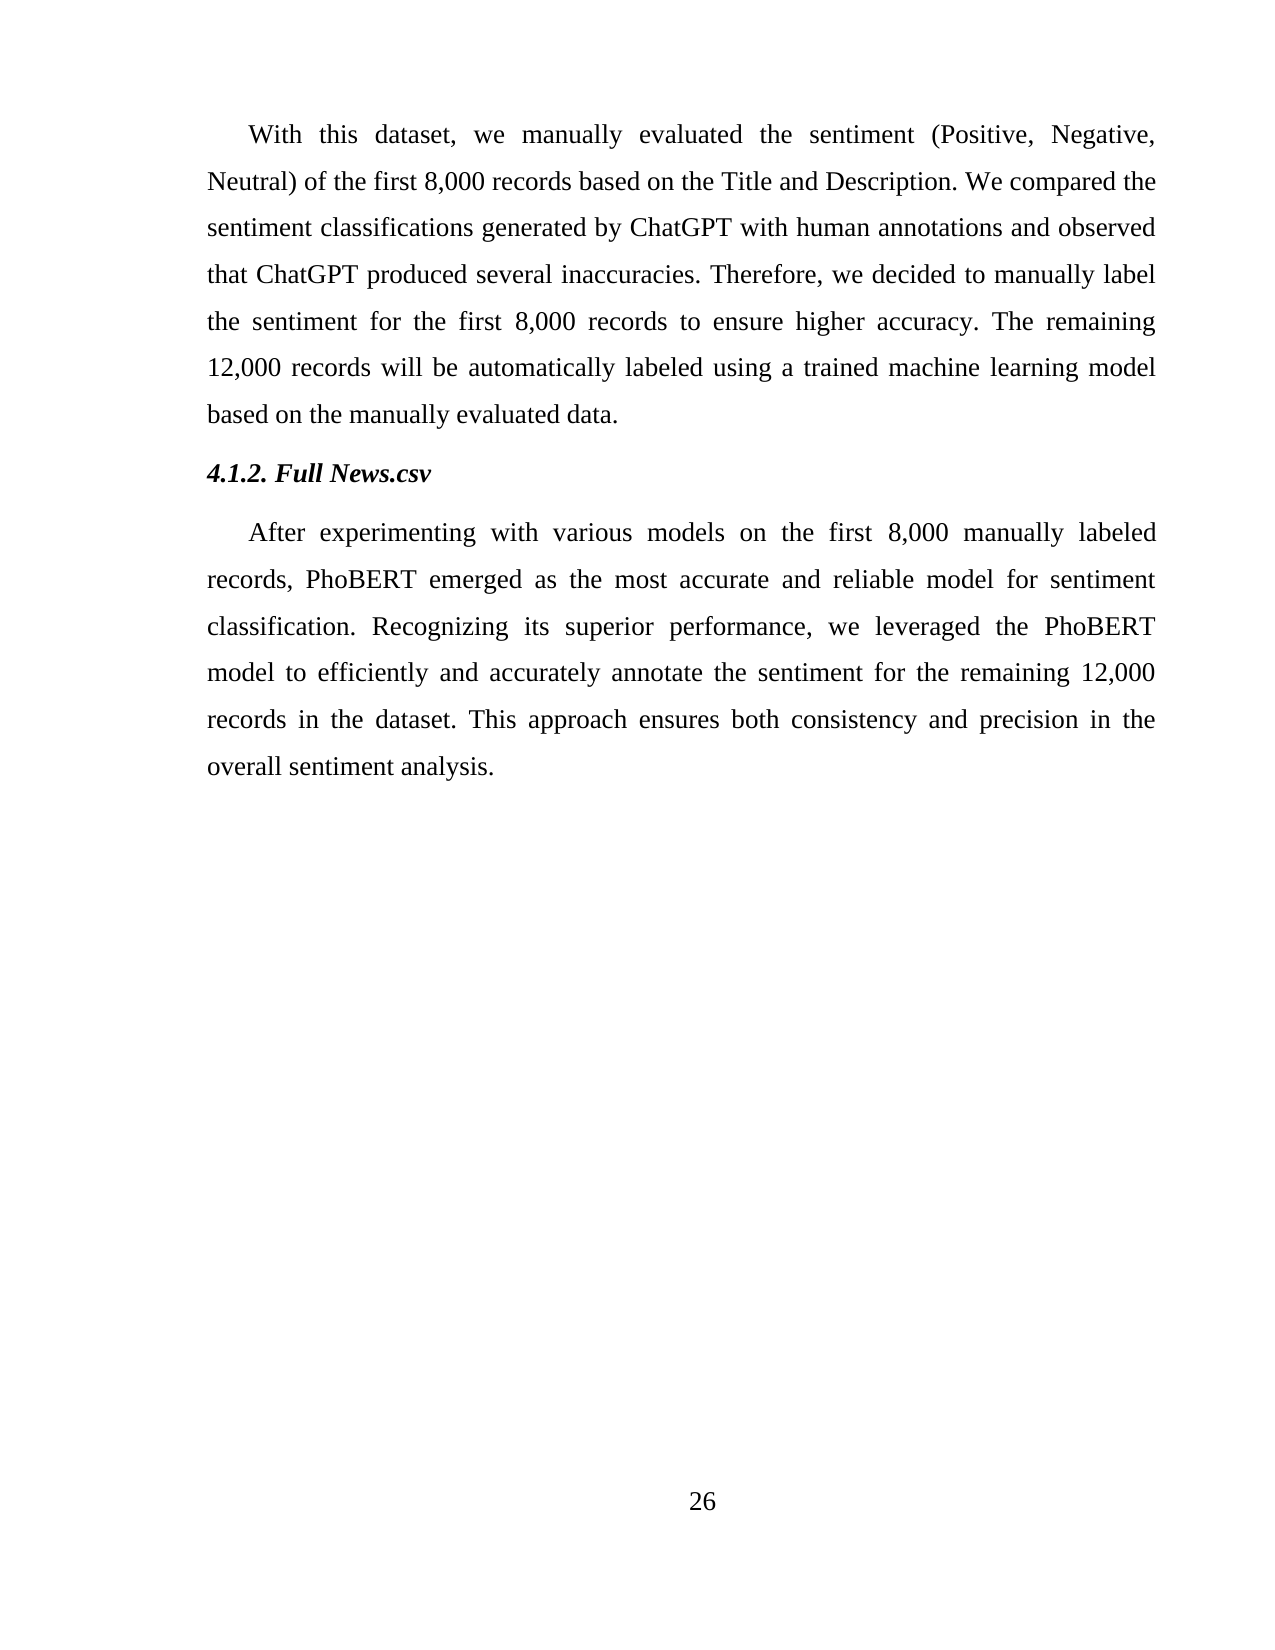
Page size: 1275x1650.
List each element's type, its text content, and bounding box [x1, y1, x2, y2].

text After experimenting with various models on the first 8,000 manually labeled records, PhoBERT emerged as the most accurate and reliable model for sentiment classification. Recognizing its superior performance, we leveraged the PhoBERT model to efficiently and accurately annotate the sentiment for the remaining 12,000 records in the dataset. This approach ensures both consistency and precision in the overall sentiment analysis. [207, 516, 1157, 781]
subtitle 4.1.2. Full News.csv [207, 457, 1157, 488]
text With this dataset, we manually evaluated the sentiment (Positive, Negative, Neutral) of the first 8,000 records based on the Title and Description. We compared the sentiment classifications generated by ChatGPT with human annotations and observed that ChatGPT produced several inaccuracies. Therefore, we decided to manually label the sentiment for the first 8,000 records to ensure higher accuracy. The remaining 12,000 records will be automatically labeled using a trained machine learning model based on the manually evaluated data. [207, 118, 1157, 429]
